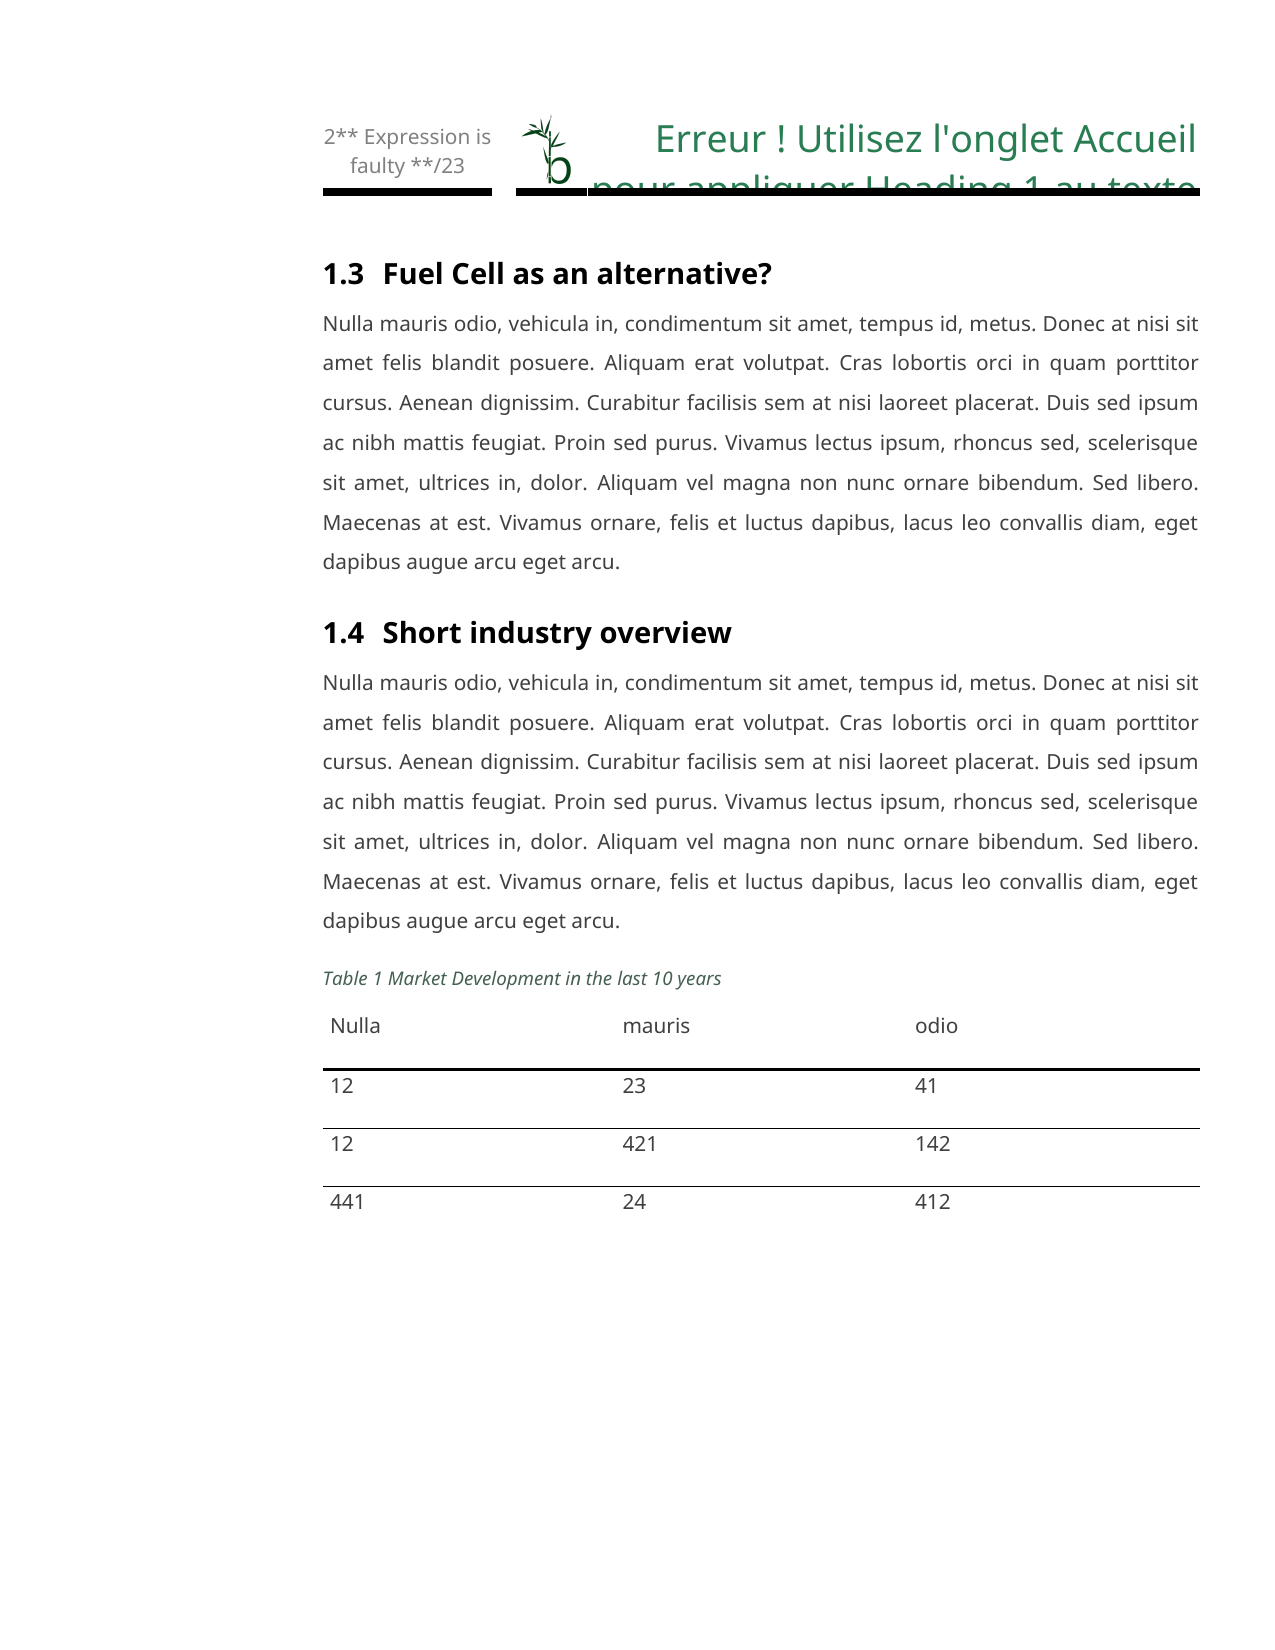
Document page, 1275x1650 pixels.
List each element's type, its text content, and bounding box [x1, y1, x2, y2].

subtitle Short industry overview [322, 612, 1200, 652]
table_cell 23 [615, 1071, 907, 1128]
table_cell 41 [908, 1071, 1200, 1128]
table_cell 441 [323, 1187, 615, 1244]
table_header odio [908, 1011, 1200, 1068]
table_cell 24 [615, 1187, 907, 1244]
text Table 1 Market Development in the last 10 years [322, 965, 1200, 991]
picture [518, 112, 574, 188]
table_header Nulla [323, 1011, 615, 1068]
text Nulla mauris odio, vehicula in, condimentum sit amet, tempus id, metus. Donec at nisi sit amet felis blandit posuere. Aliquam erat volutpat. Cras lobortis orci in quam porttitor cursus. Aenean dignissim. Curabitur facilisis sem at nisi laoreet placerat. Duis sed ipsum ac nibh mattis feugiat. Proin sed purus. Vivamus lectus ipsum, rhoncus sed, scelerisque sit amet, ultrices in, dolor. Aliquam vel magna non nunc ornare bibendum. Sed libero. Maecenas at est. Vivamus ornare, felis et luctus dapibus, lacus leo convallis diam, eget dapibus augue arcu eget arcu. [322, 309, 1200, 576]
subtitle Fuel Cell as an alternative? [322, 253, 1200, 293]
table_cell 142 [908, 1129, 1200, 1186]
table_cell 12 [323, 1129, 615, 1186]
table_header mauris [615, 1011, 907, 1068]
text Nulla mauris odio, vehicula in, condimentum sit amet, tempus id, metus. Donec at nisi sit amet felis blandit posuere. Aliquam erat volutpat. Cras lobortis orci in quam porttitor cursus. Aenean dignissim. Curabitur facilisis sem at nisi laoreet placerat. Duis sed ipsum ac nibh mattis feugiat. Proin sed purus. Vivamus lectus ipsum, rhoncus sed, scelerisque sit amet, ultrices in, dolor. Aliquam vel magna non nunc ornare bibendum. Sed libero. Maecenas at est. Vivamus ornare, felis et luctus dapibus, lacus leo convallis diam, eget dapibus augue arcu eget arcu. [322, 668, 1200, 935]
table_cell 412 [908, 1187, 1200, 1244]
table_cell 421 [615, 1129, 907, 1186]
table_cell 12 [323, 1071, 615, 1128]
